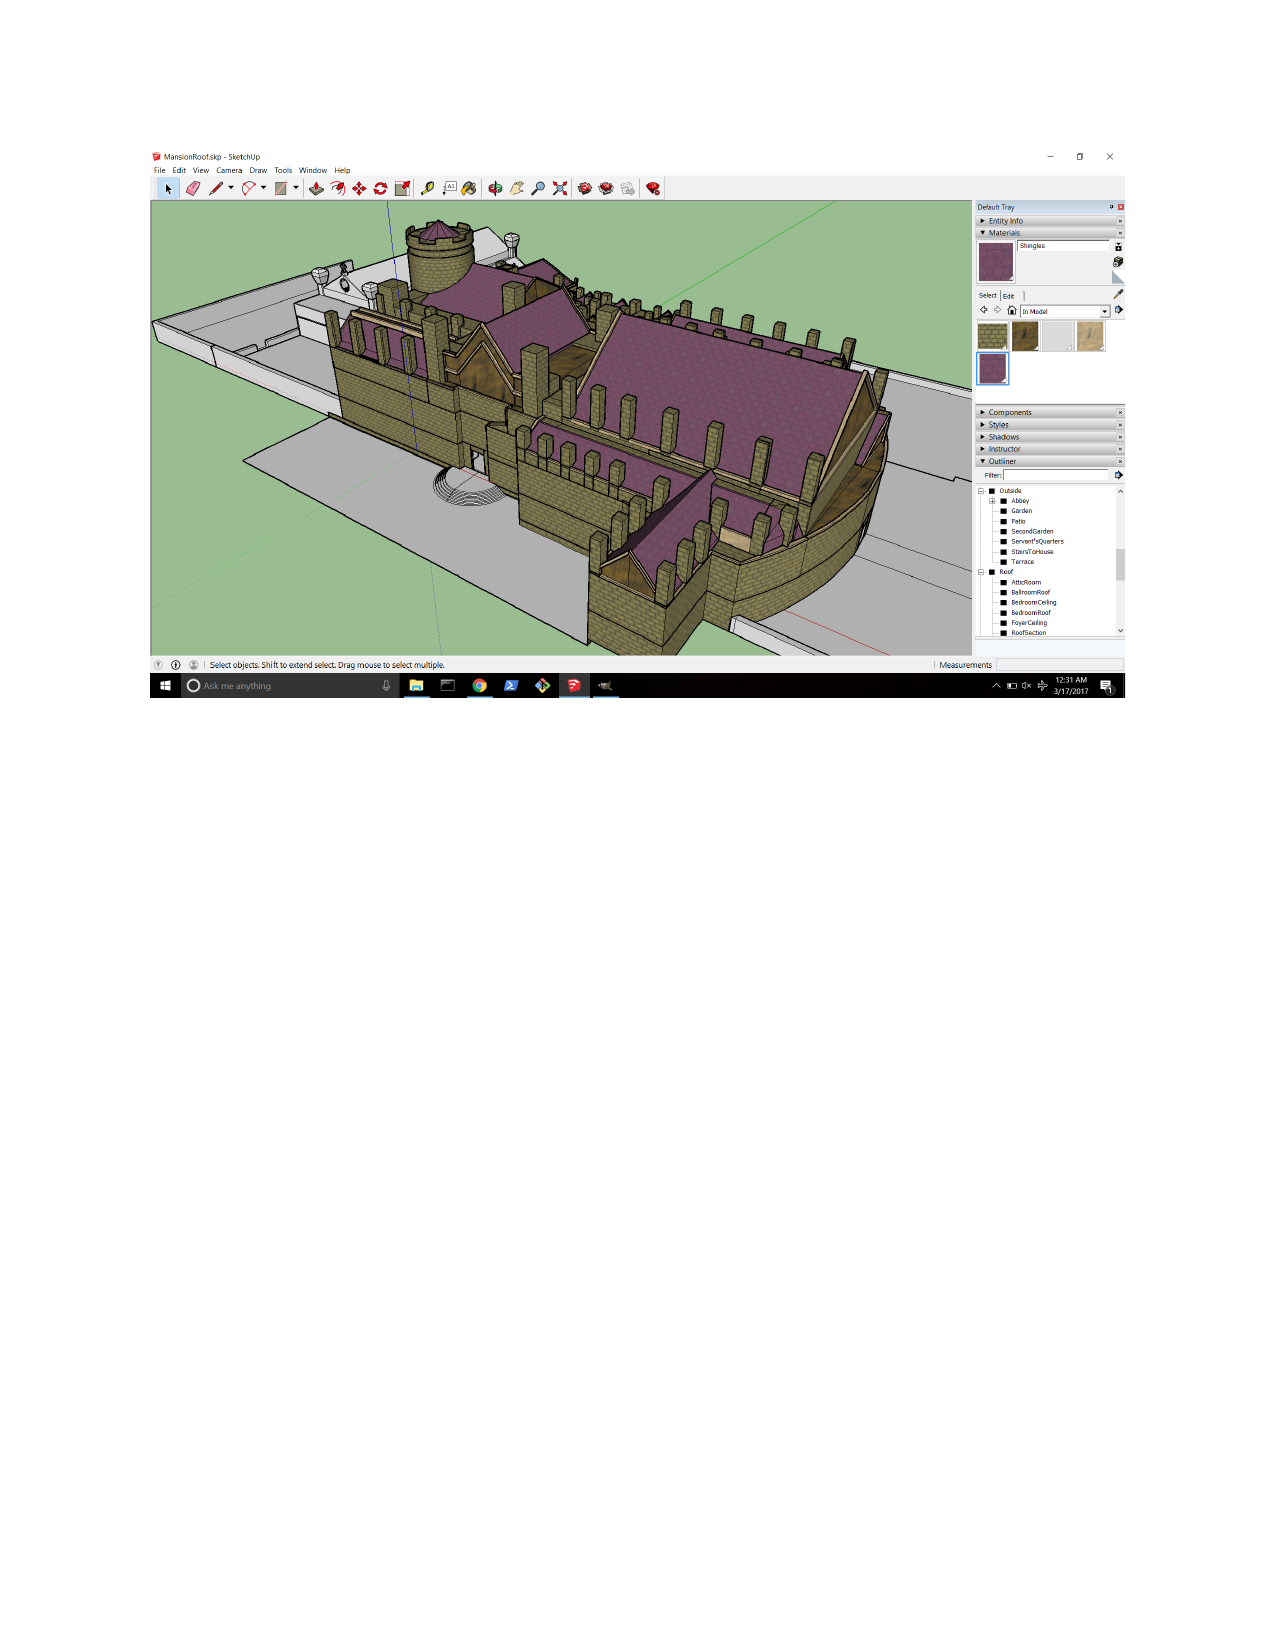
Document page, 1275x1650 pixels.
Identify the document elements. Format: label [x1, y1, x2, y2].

picture [150, 150, 1125, 698]
